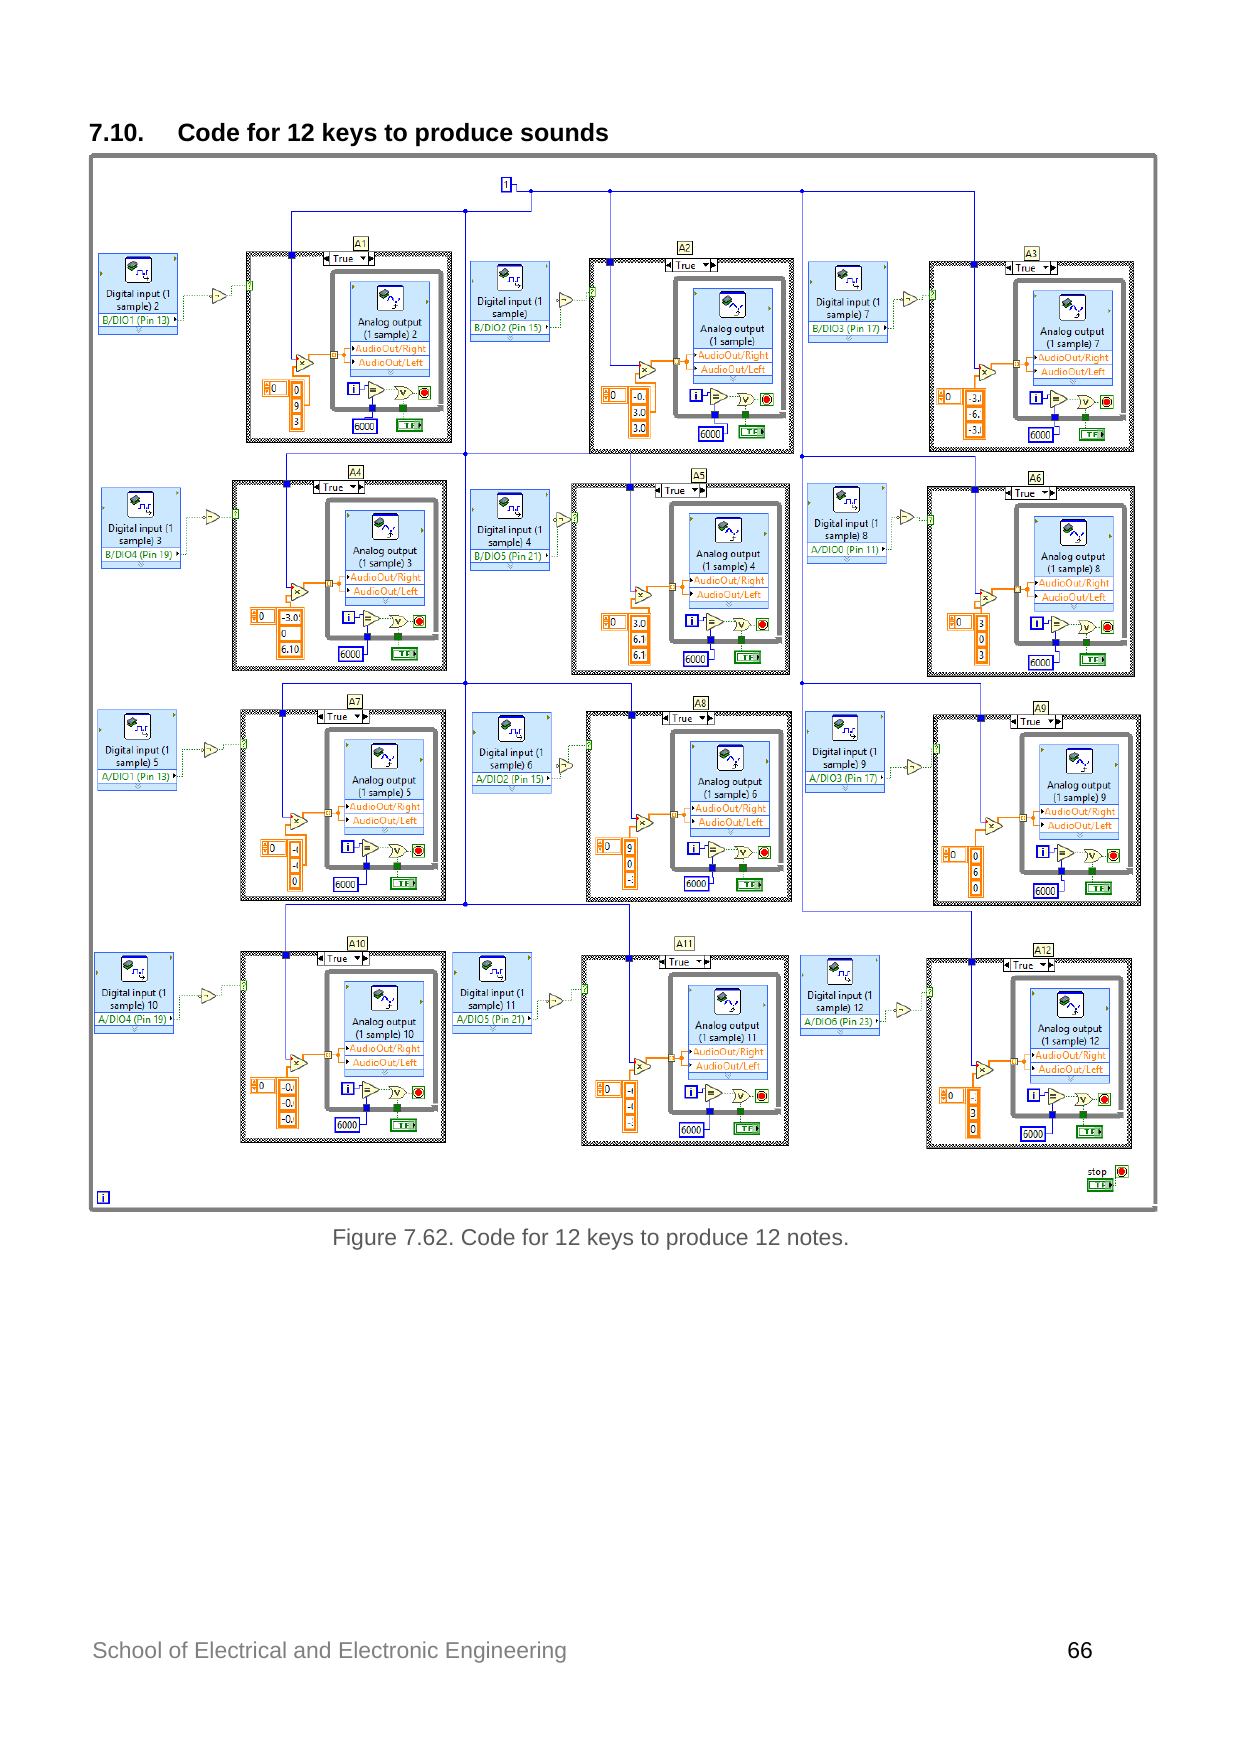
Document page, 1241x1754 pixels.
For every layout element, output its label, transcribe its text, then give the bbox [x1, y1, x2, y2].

picture [88, 153, 1158, 1212]
subtitle Code for 12 keys to produce sounds [89, 118, 1092, 147]
